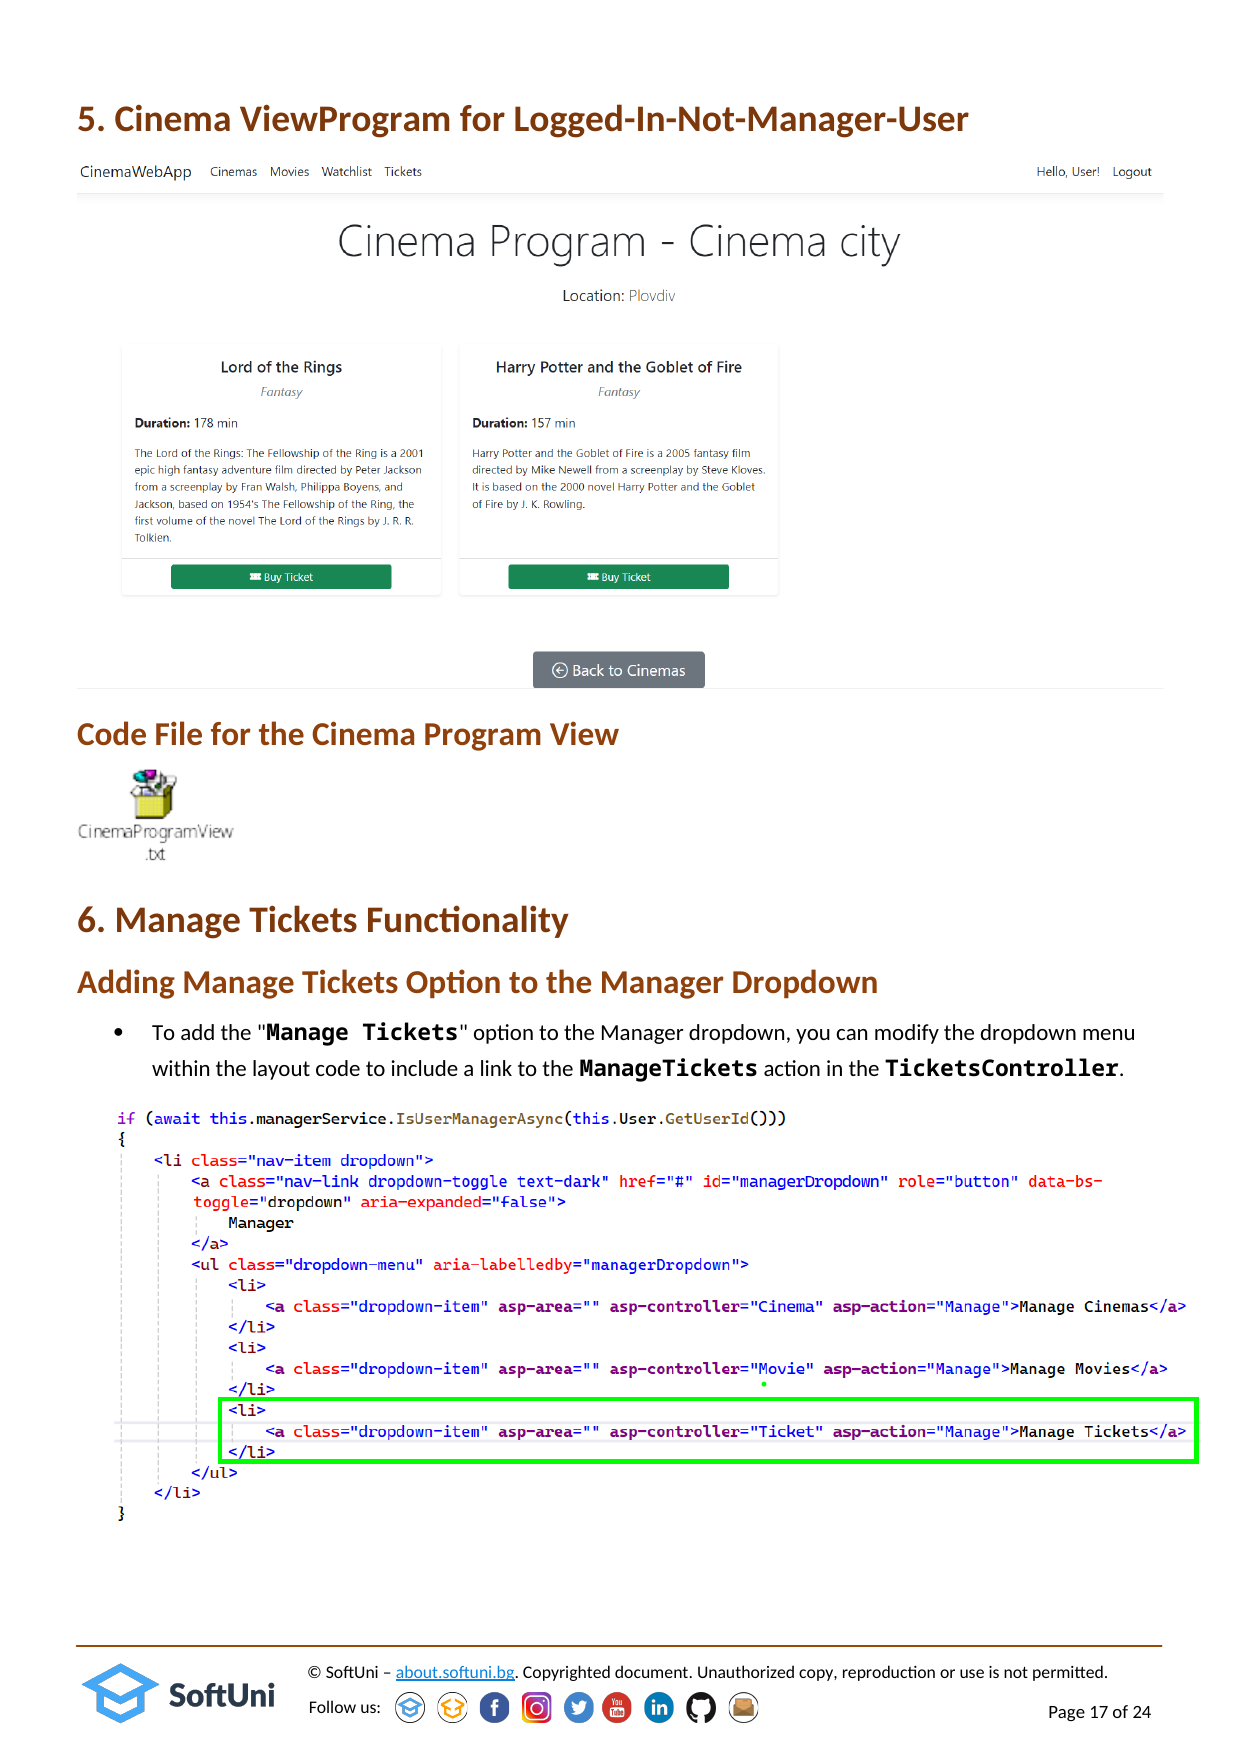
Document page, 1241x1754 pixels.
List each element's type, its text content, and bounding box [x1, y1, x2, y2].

picture [479, 1692, 510, 1723]
picture [522, 1692, 552, 1723]
picture [728, 1692, 759, 1723]
subtitle Adding Manage Tickets Option to the Manager Dropdown [77, 961, 1163, 1002]
picture [658, 1705, 667, 1714]
list To add the "Manage Tickets" option to the Manager dropdown, you can modify the dropdown menu within the layout code to include a link to the ManageTickets action in the TicketsController. [114, 1016, 1163, 1083]
picture [564, 1692, 594, 1723]
picture [395, 1692, 425, 1723]
picture [665, 1714, 674, 1723]
picture [76, 156, 1164, 697]
subtitle Cinema ViewProgram for Logged-In-Not-Manager-User [77, 95, 1163, 141]
picture [665, 1692, 674, 1701]
subtitle Code File for the Cinema Program View [77, 713, 1163, 754]
subtitle Manage Tickets Functionality [77, 896, 1163, 942]
picture [114, 1100, 1202, 1526]
picture [602, 1692, 632, 1723]
picture [686, 1692, 716, 1723]
picture [75, 1658, 281, 1729]
picture [644, 1692, 653, 1701]
picture [437, 1692, 468, 1723]
picture [644, 1714, 653, 1723]
